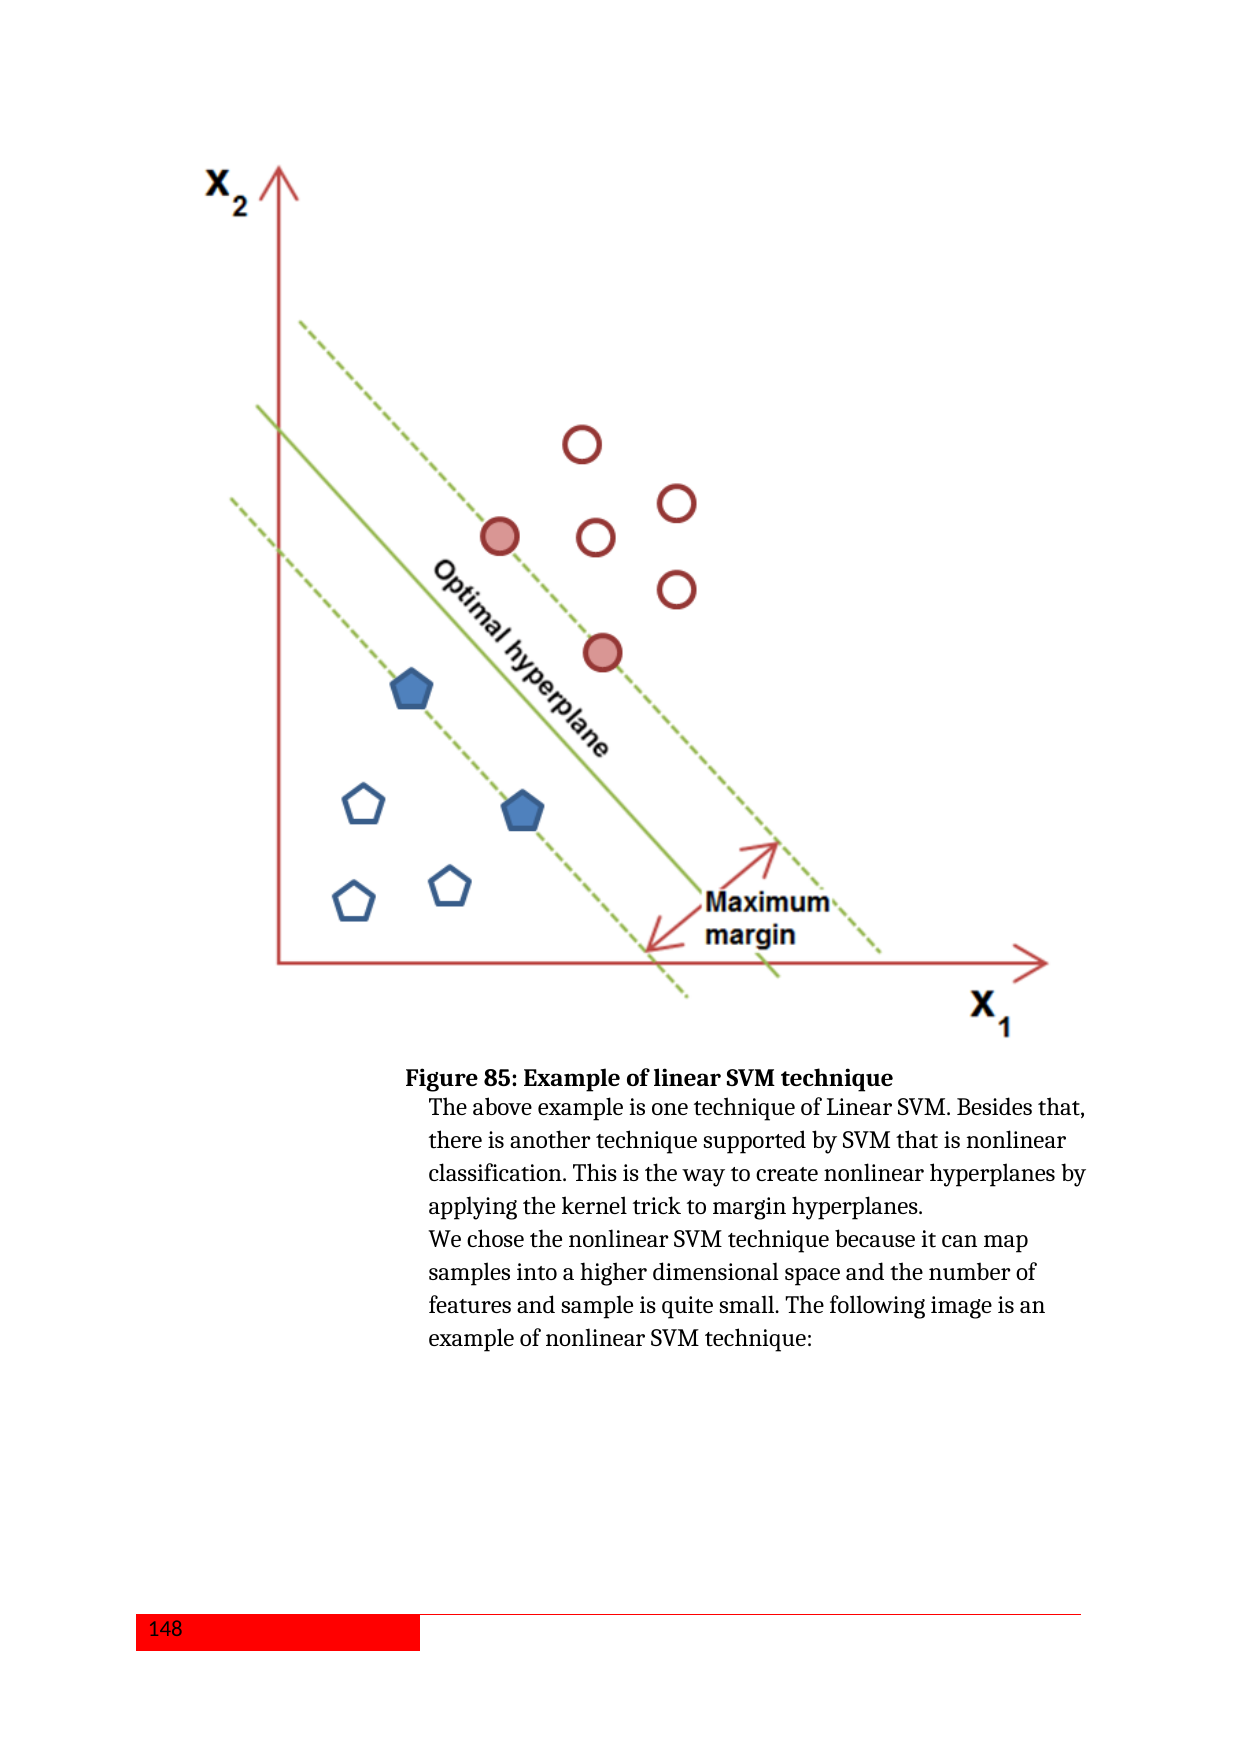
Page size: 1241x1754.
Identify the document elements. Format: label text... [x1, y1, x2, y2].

text We chose the nonlinear SVM technique because it can map samples into a higher dimensional space and the number of features and sample is quite small. The following image is an example of nonlinear SVM technique: [428, 1225, 1092, 1353]
text The above example is one technique of Linear SVM. Besides that, there is another technique supported by SVM that is nonlinear classification. This is the way to create nonlinear hyperplanes by applying the kernel trick to margin hyperplanes. [428, 1093, 1092, 1221]
list Figure 85: Example of linear SVM technique [207, 1064, 1092, 1093]
picture [147, 118, 1123, 1060]
